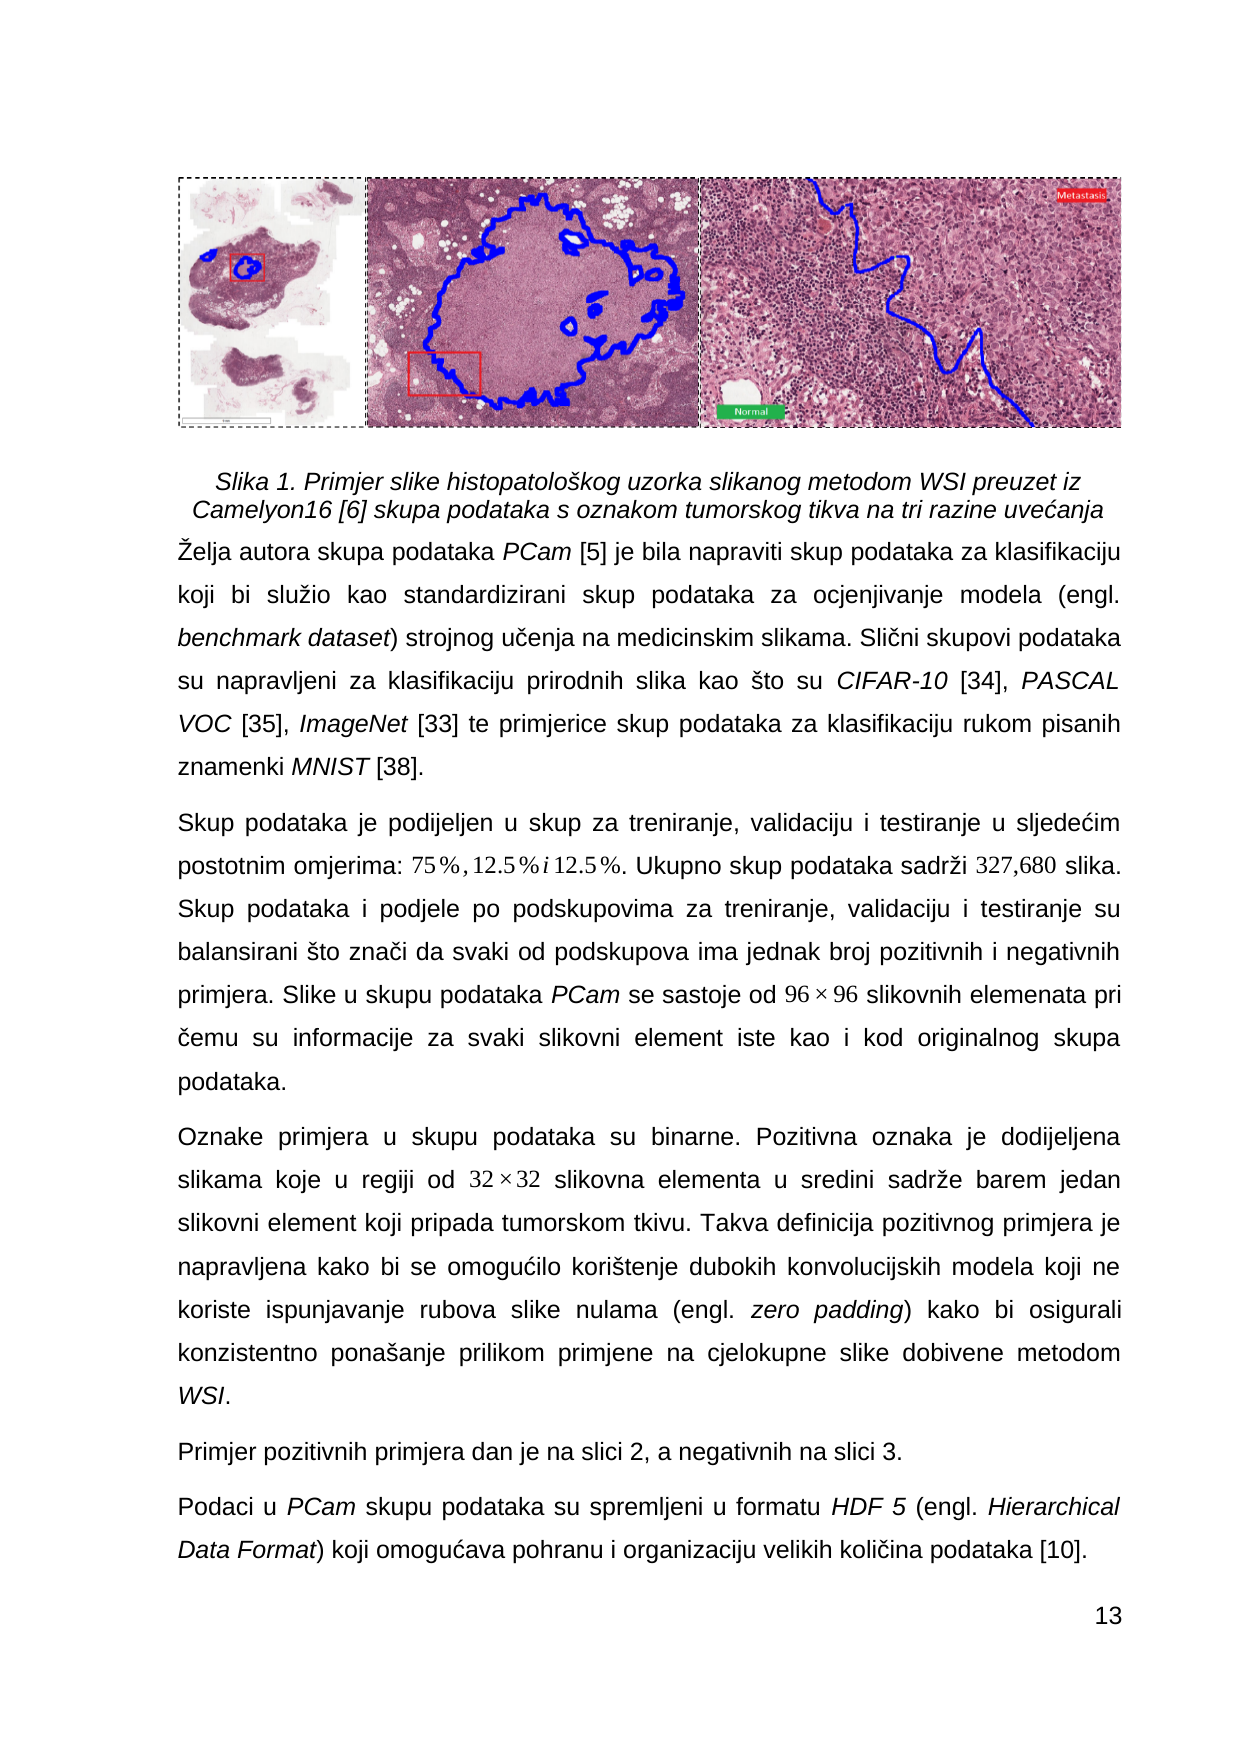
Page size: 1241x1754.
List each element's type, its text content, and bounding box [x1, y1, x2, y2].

text Podaci u PCam skupu podataka su spremljeni u formatu HDF 5 (engl. Hierarchical Data Format) koji omogućava pohranu i organizaciju velikih količina podataka [10]. [177, 1492, 1122, 1564]
text Primjer pozitivnih primjera dan je na slici 2, a negativnih na slici 3. [177, 1437, 1122, 1465]
text Skup podataka je podijeljen u skup za treniranje, validaciju i testiranje u sljedećim postotnim omjerima: . Ukupno skup podataka sadrži slika. Skup podataka i podjele po podskupovima za treniranje, validaciju i testiranje su balansirani što znači da svaki od podskupova ima jednak broj pozitivnih i negativnih primjera. Slike u skupu podataka PCam se sastoje od slikovnih elemenata pri čemu su informacije za svaki slikovni element iste kao i kod originalnog skupa podataka. [177, 808, 1122, 1095]
picture [178, 177, 1122, 428]
text Oznake primjera u skupu podataka su binarne. Pozitivna oznaka je dodijeljena slikama koje u regiji od slikovna elementa u sredini sadrže barem jedan slikovni element koji pripada tumorskom tkivu. Takva definicija pozitivnog primjera je napravljena kako bi se omogućilo korištenje dubokih konvolucijskih modela koji ne koriste ispunjavanje rubova slike nulama (engl. zero padding) kako bi osigurali konzistentno ponašanje prilikom primjene na cjelokupne slike dobivene metodom WSI. [177, 1122, 1122, 1410]
text Slika 1. Primjer slike histopatološkog uzorka slikanog metodom WSI preuzet iz Camelyon16 [6] skupa podataka s oznakom tumorskog tikva na tri razine uvećanja [177, 467, 1122, 524]
text Želja autora skupa podataka PCam [5] je bila napraviti skup podataka za klasifikaciju koji bi služio kao standardizirani skup podataka za ocjenjivanje modela (engl. benchmark dataset) strojnog učenja na medicinskim slikama. Slični skupovi podataka su napravljeni za klasifikaciju prirodnih slika kao što su CIFAR-10 [34], PASCAL VOC [35], ImageNet [33] te primjerice skup podataka za klasifikaciju rukom pisanih znamenki MNIST [38]. [177, 537, 1122, 781]
